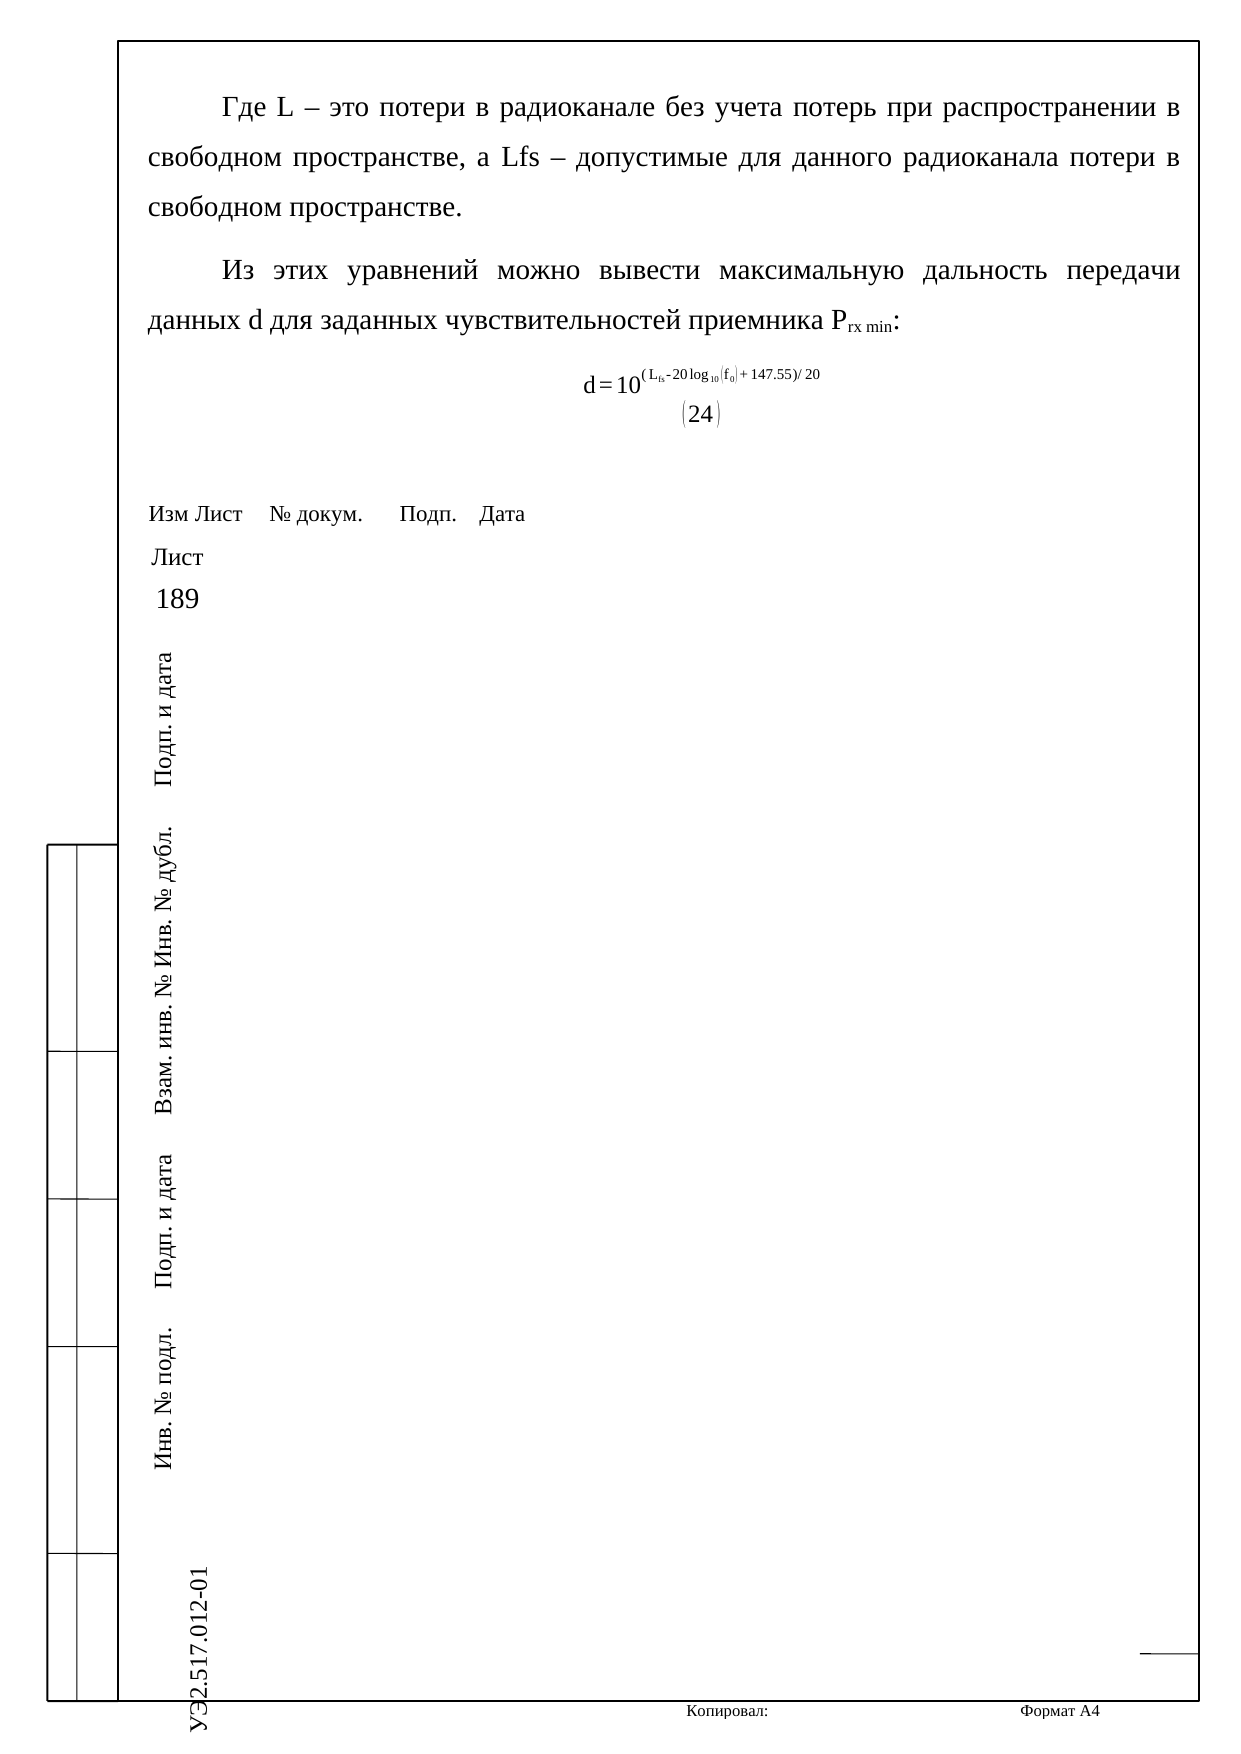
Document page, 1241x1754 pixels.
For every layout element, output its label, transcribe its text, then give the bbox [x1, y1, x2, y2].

text Где L – это потери в радиоканале без учета потерь при распространении в свободном пространстве, а Lfs – допустимые для данного радиоканала потери в свободном пространстве. [148, 89, 1181, 223]
text Из этих уравнений можно вывести максимальную дальность передачи данных d для заданных чувствительностей приемника Prx min: [148, 252, 1181, 336]
